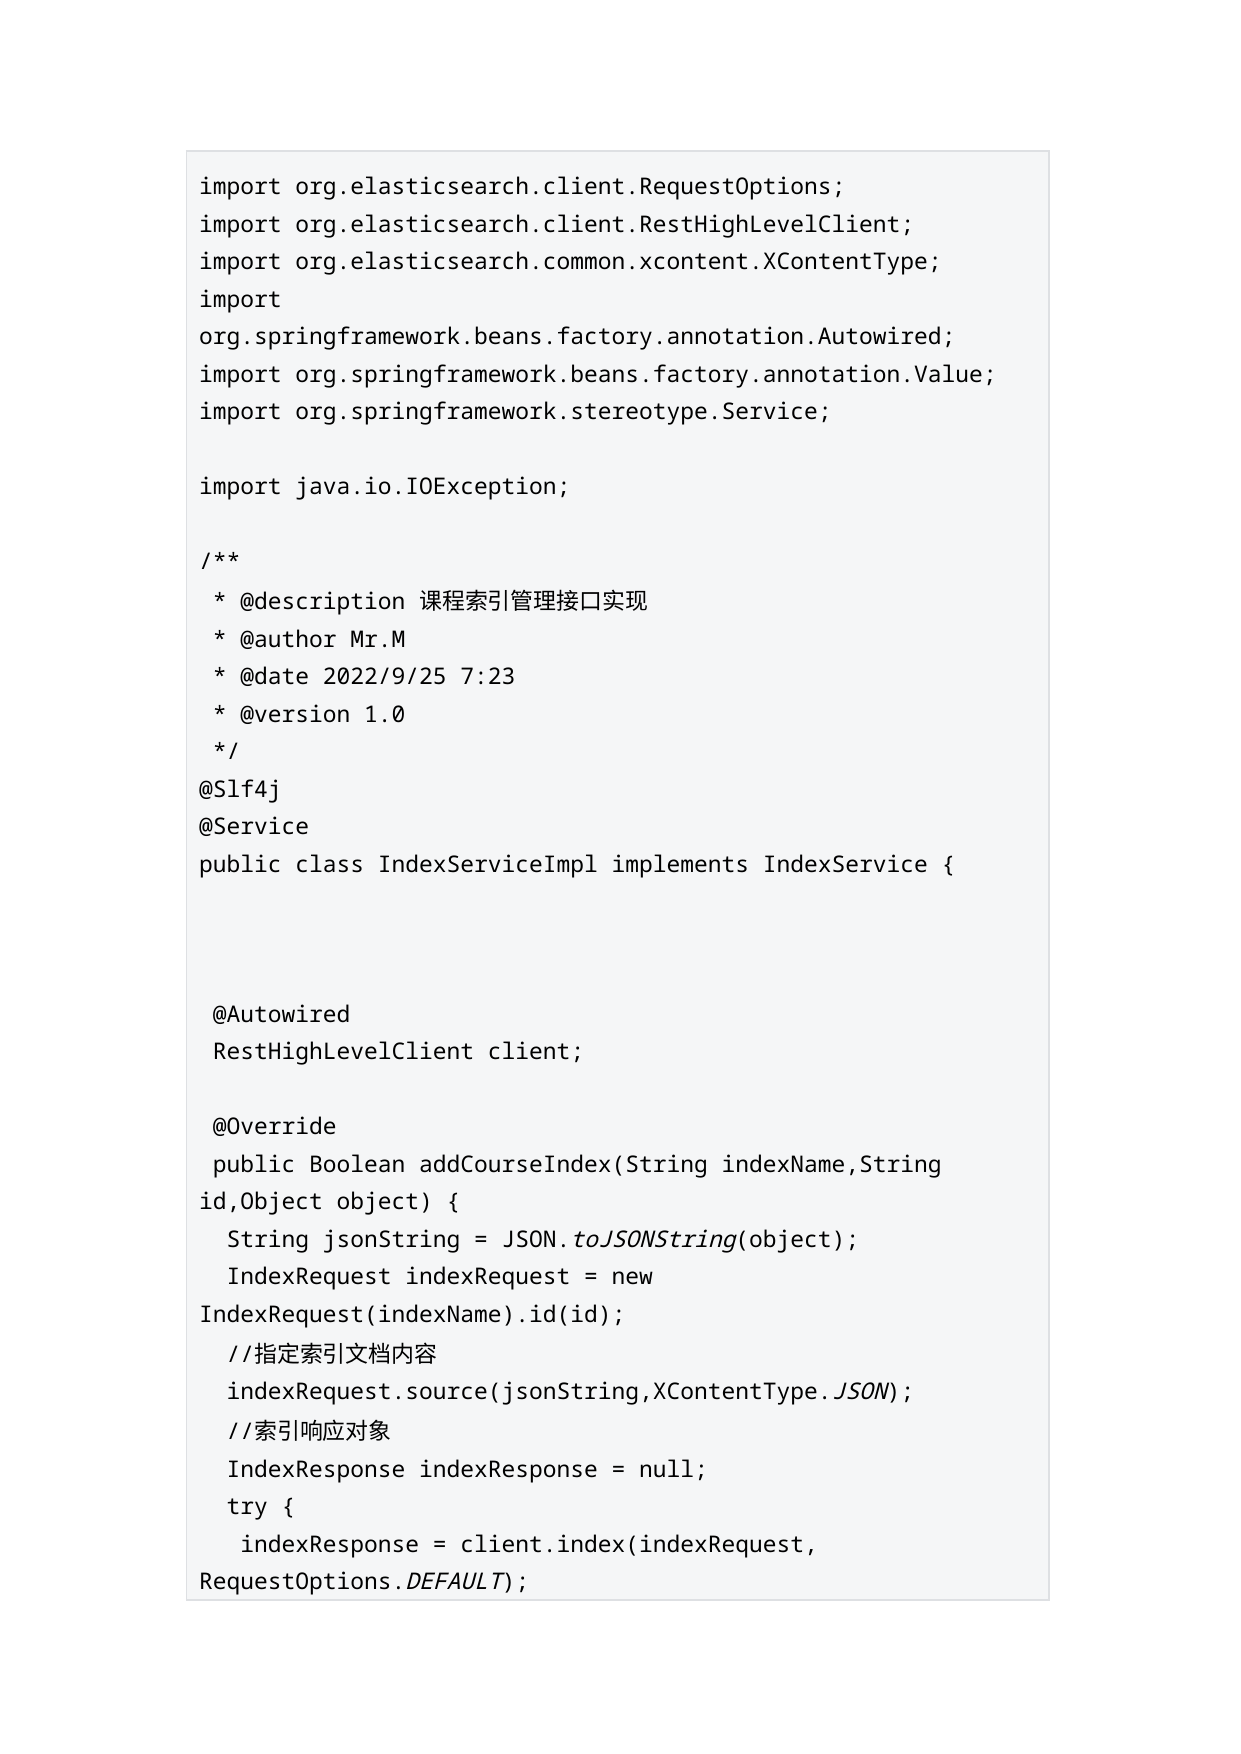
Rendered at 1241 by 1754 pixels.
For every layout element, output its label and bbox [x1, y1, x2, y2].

table_header [187, 152, 1048, 1599]
